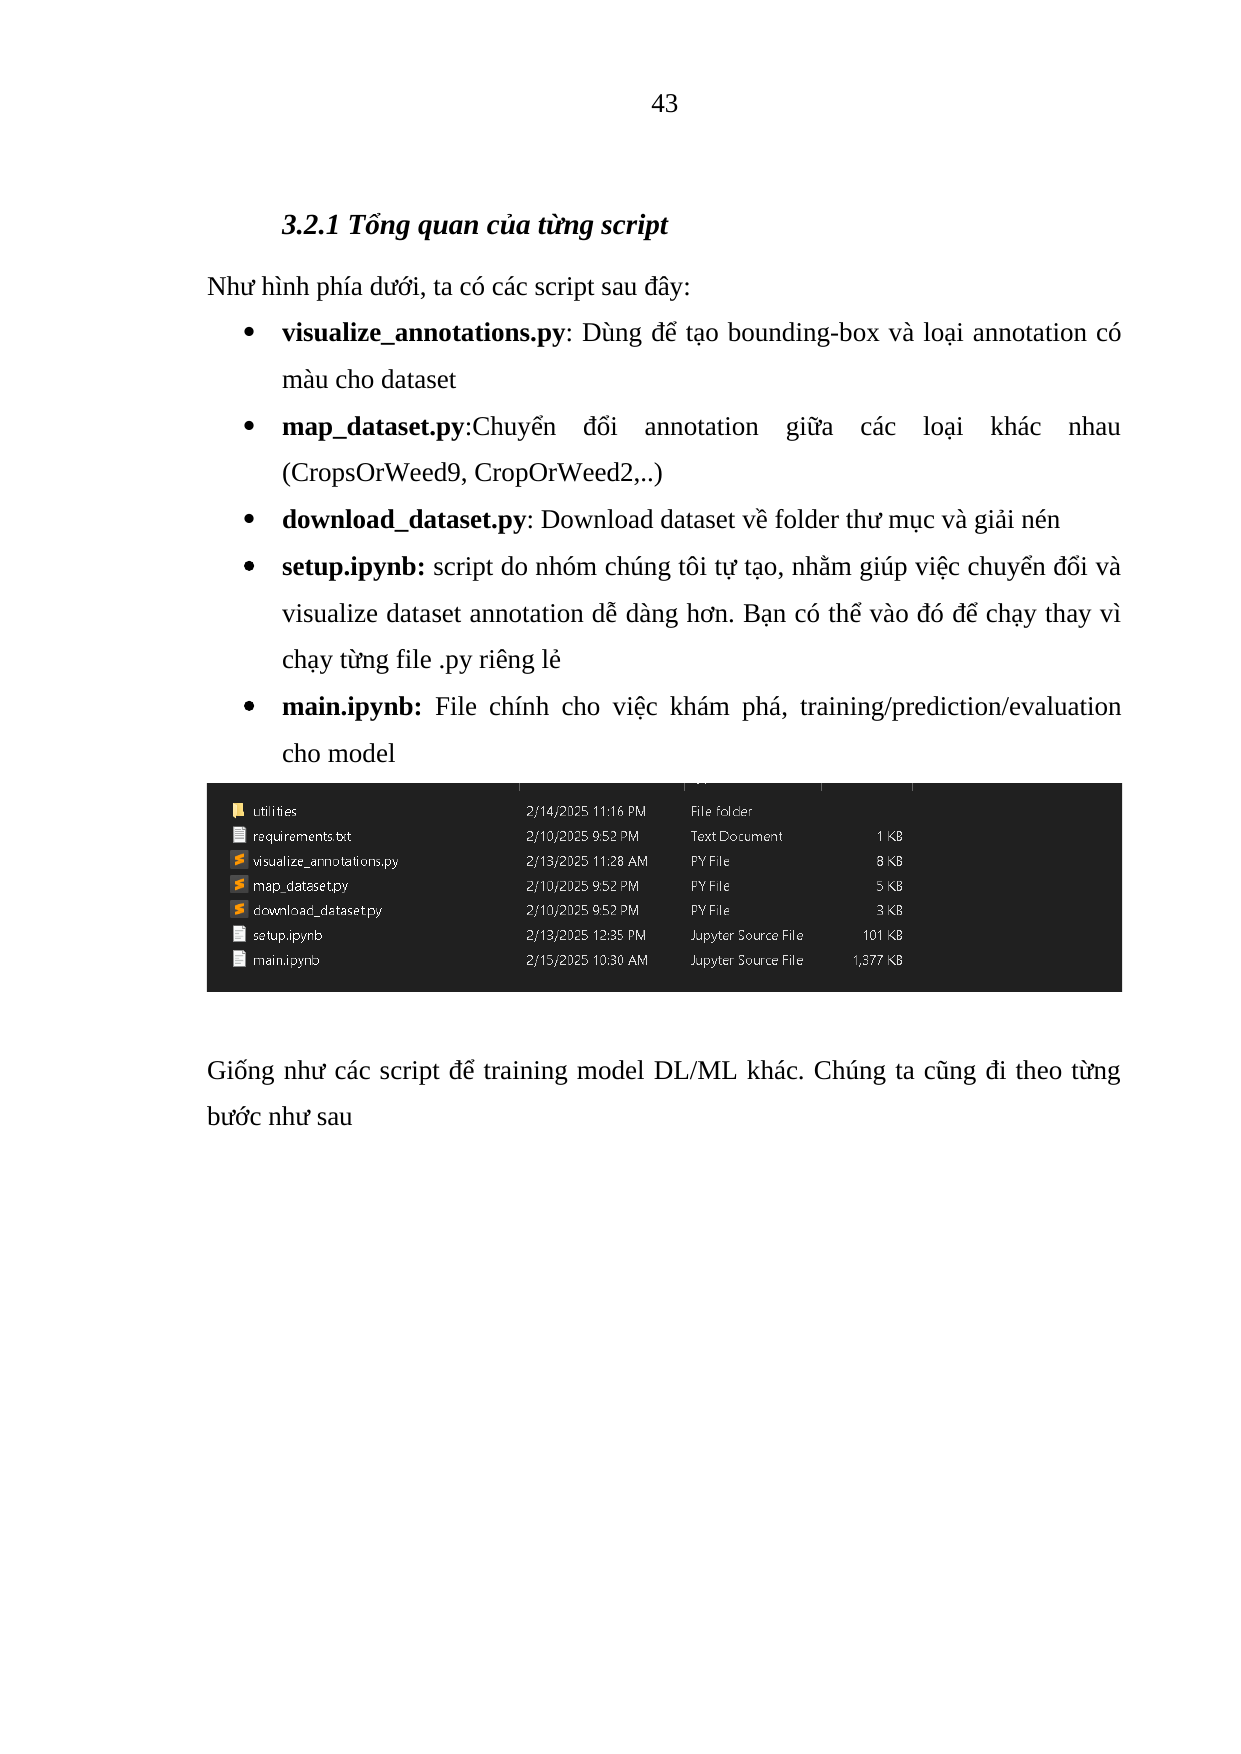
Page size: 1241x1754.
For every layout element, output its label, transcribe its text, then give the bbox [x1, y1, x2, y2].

list setup.ipynb: script do nhóm chúng tôi tự tạo, nhằm giúp việc chuyển đổi và visualize dataset annotation dễ dàng hơn. Bạn có thể vào đó để chạy thay vì chạy từng file .py riêng lẻ [244, 550, 1122, 674]
list download_dataset.py: Download dataset về folder thư mục và giải nén [244, 503, 1122, 534]
list visualize_annotations.py: Dùng để tạo bounding-box và loại annotation có màu cho dataset [244, 316, 1122, 394]
picture [206, 783, 1123, 992]
text Giống như các script để training model DL/ML khác. Chúng ta cũng đi theo từng bước như sau [207, 1054, 1122, 1132]
list main.ipynb: File chính cho việc khám phá, training/prediction/evaluation cho model [244, 690, 1122, 768]
subtitle Tổng quan của từng script [282, 207, 1122, 240]
list map_dataset.py:Chuyển đổi annotation giữa các loại khác nhau (CropsOrWeed9, CropOrWeed2,..) [244, 410, 1122, 488]
text Như hình phía dưới, ta có các script sau đây: [207, 269, 1122, 301]
